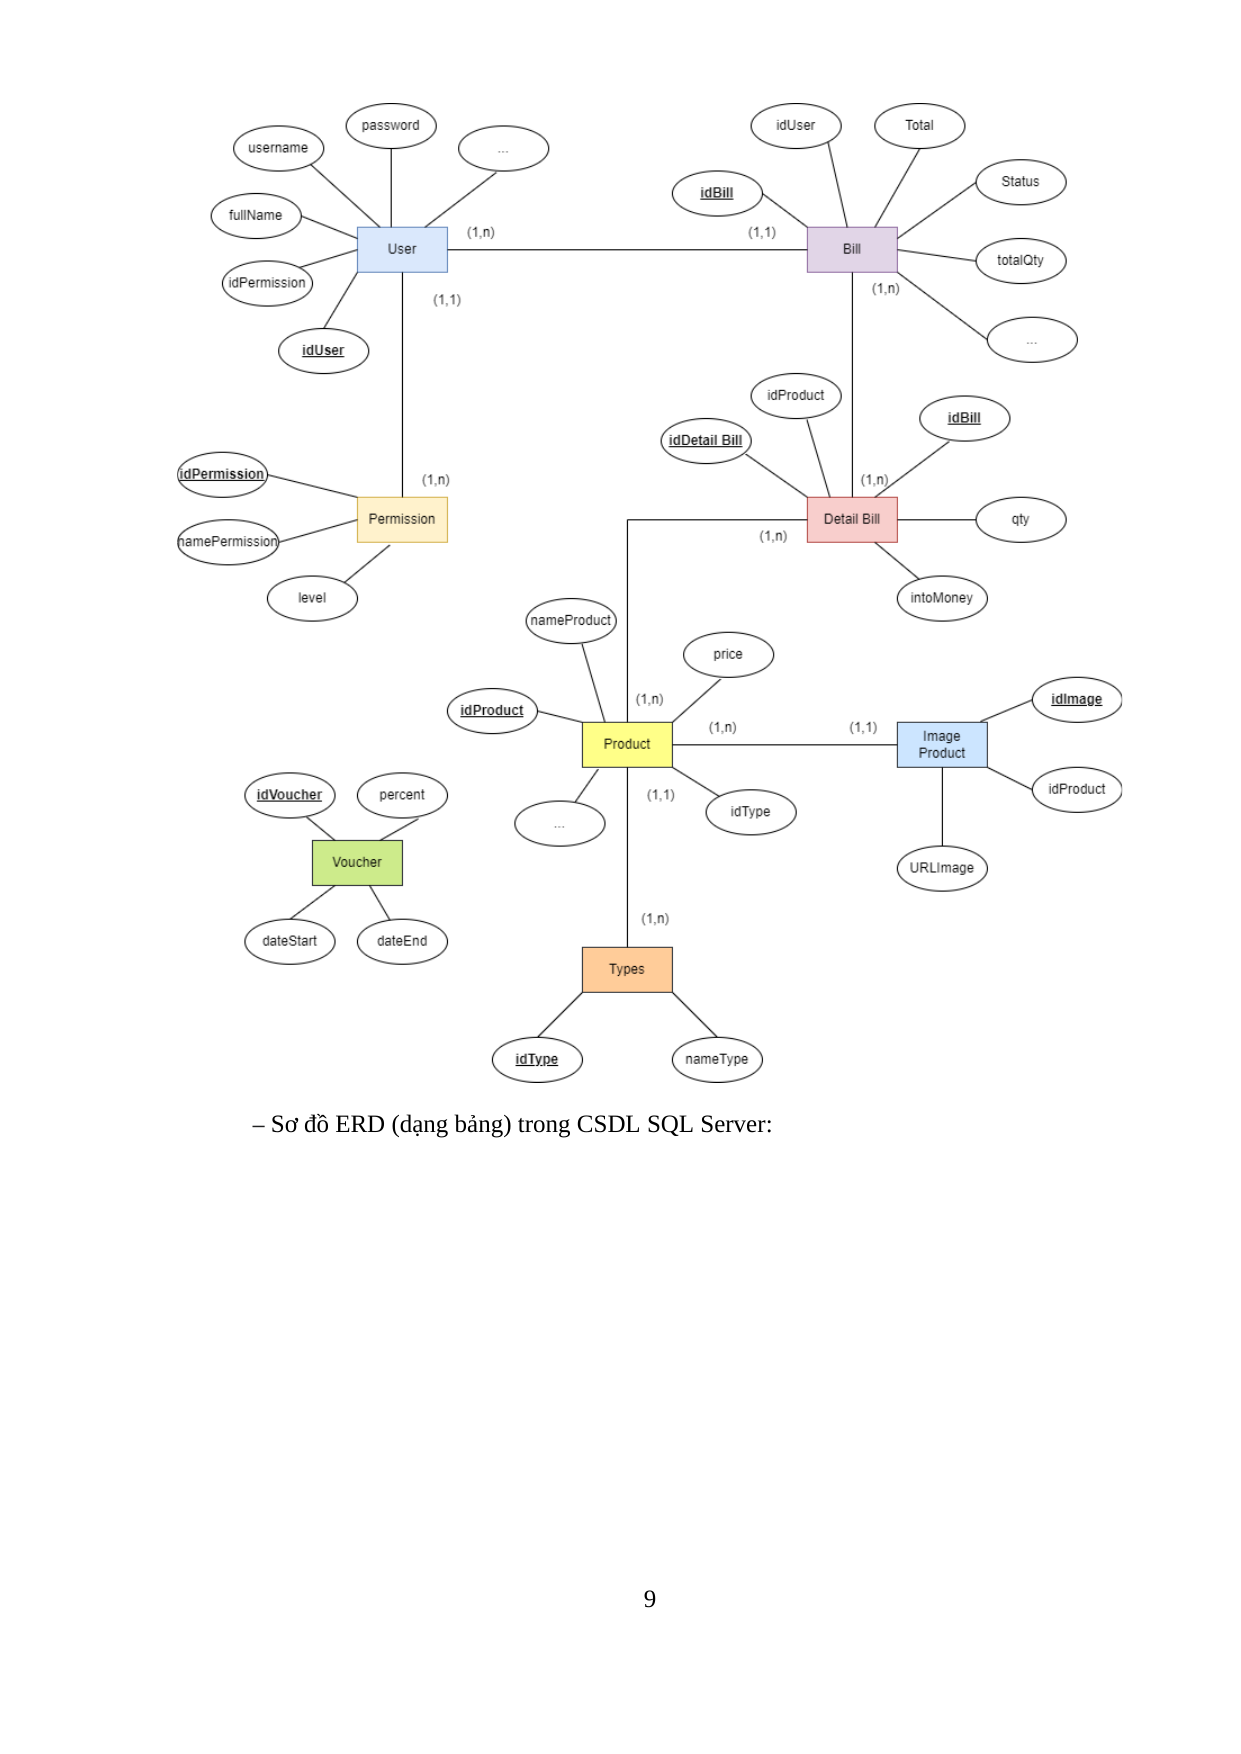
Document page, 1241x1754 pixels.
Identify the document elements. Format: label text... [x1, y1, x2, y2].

text – Sơ đồ ERD (dạng bảng) trong CSDL SQL Server: [177, 1109, 1122, 1138]
picture [177, 103, 1123, 1083]
